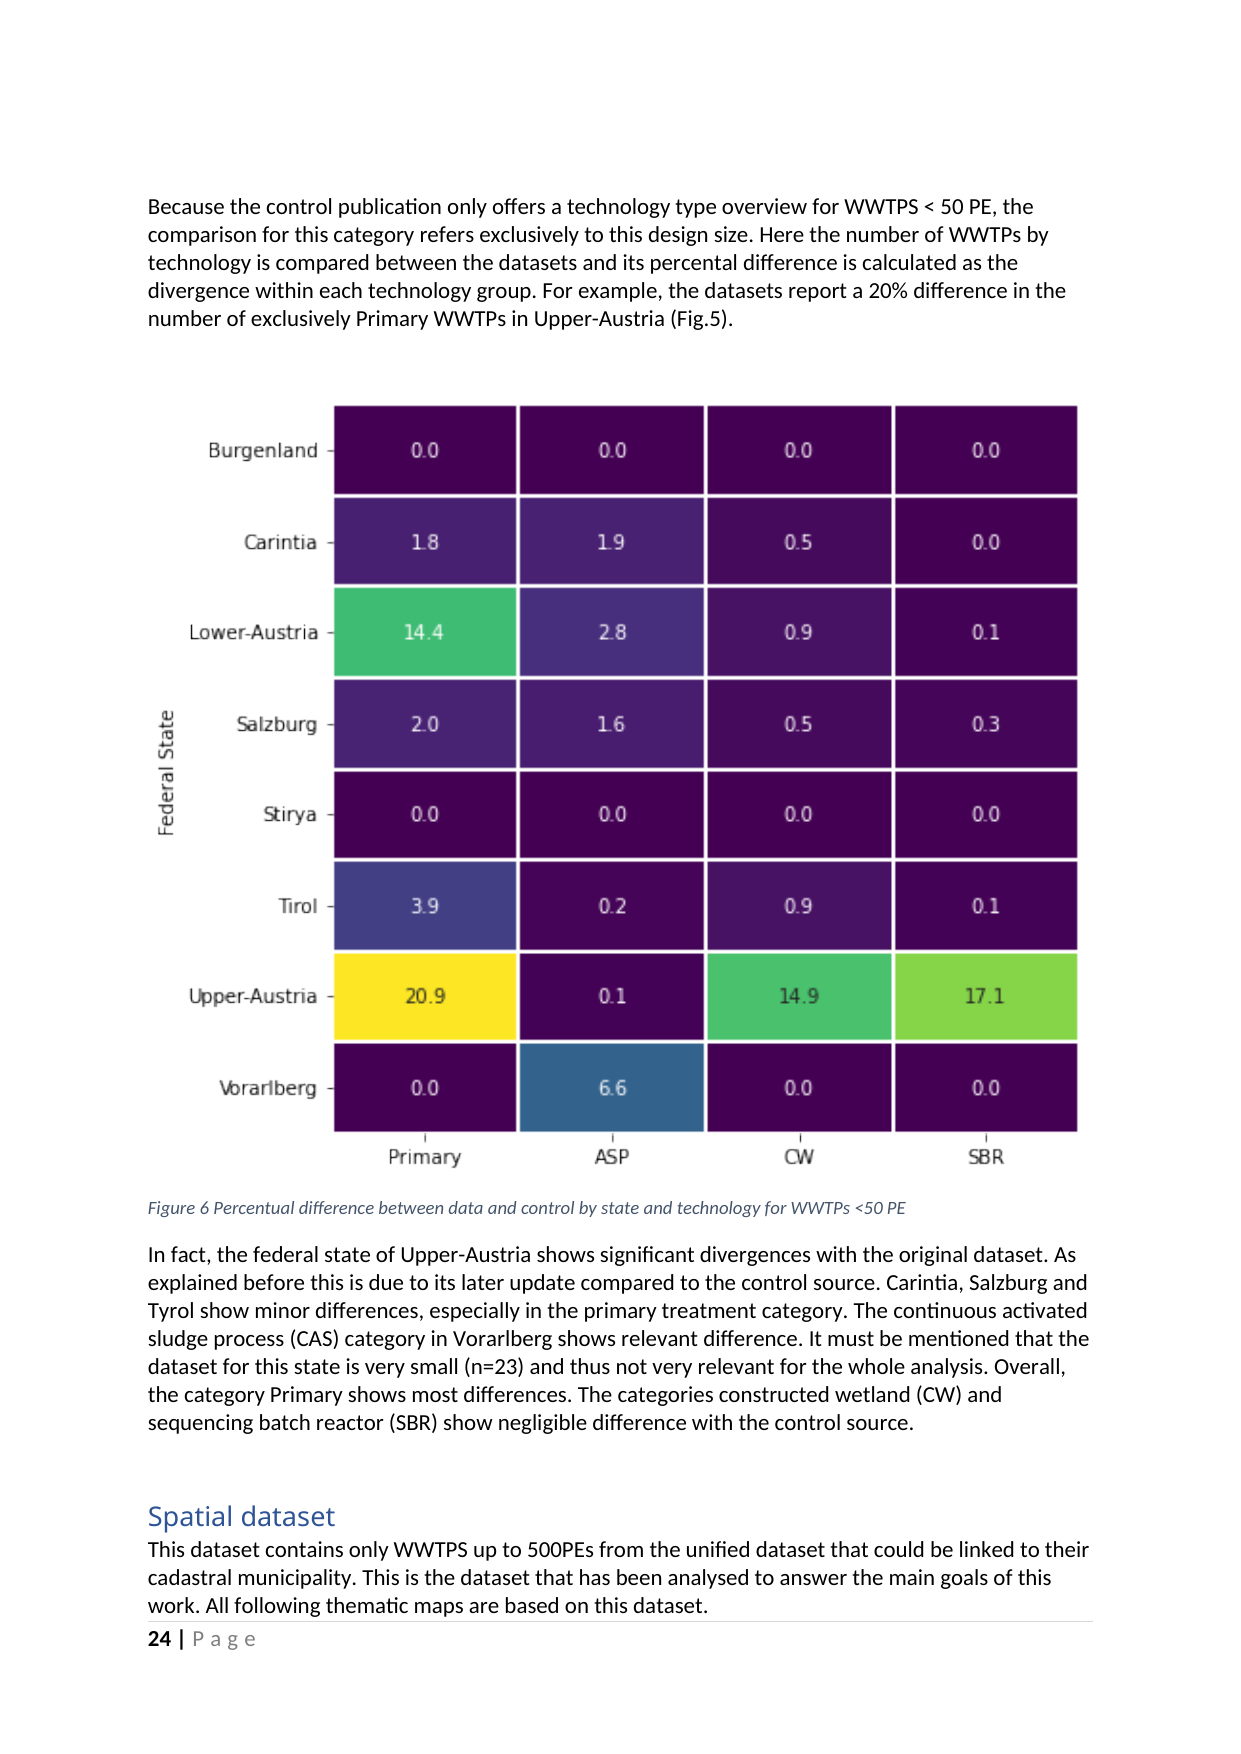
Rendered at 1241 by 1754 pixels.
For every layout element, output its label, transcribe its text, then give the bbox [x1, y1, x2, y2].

text Figure 6 Percentual difference between data and control by state and technology for WWTPs <50 PE [148, 1197, 1093, 1219]
subtitle Spatial dataset [148, 1498, 1093, 1535]
picture [147, 393, 1093, 1180]
text Because the control publication only offers a technology type overview for WWTPS < 50 PE, the comparison for this category refers exclusively to this design size. Here the number of WWTPs by technology is compared between the datasets and its percental difference is calculated as the divergence within each technology group. For example, the datasets report a 20% difference in the number of exclusively Primary WWTPs in Upper-Austria (Fig.5). [148, 192, 1093, 332]
text This dataset contains only WWTPS up to 500PEs from the unified dataset that could be linked to their cadastral municipality. This is the dataset that has been analysed to answer the main goals of this work. All following thematic maps are based on this dataset. [148, 1535, 1093, 1619]
text In fact, the federal state of Upper-Austria shows significant divergences with the original dataset. As explained before this is due to its later update compared to the control source. Carintia, Salzburg and Tyrol show minor differences, especially in the primary treatment category. The continuous activated sludge process (CAS) category in Vorarlberg shows relevant difference. It must be mentioned that the dataset for this state is very small (n=23) and thus not very relevant for the whole analysis. Overall, the category Primary shows most differences. The categories constructed wetland (CW) and sequencing batch reactor (SBR) show negligible difference with the control source. [148, 1240, 1093, 1436]
